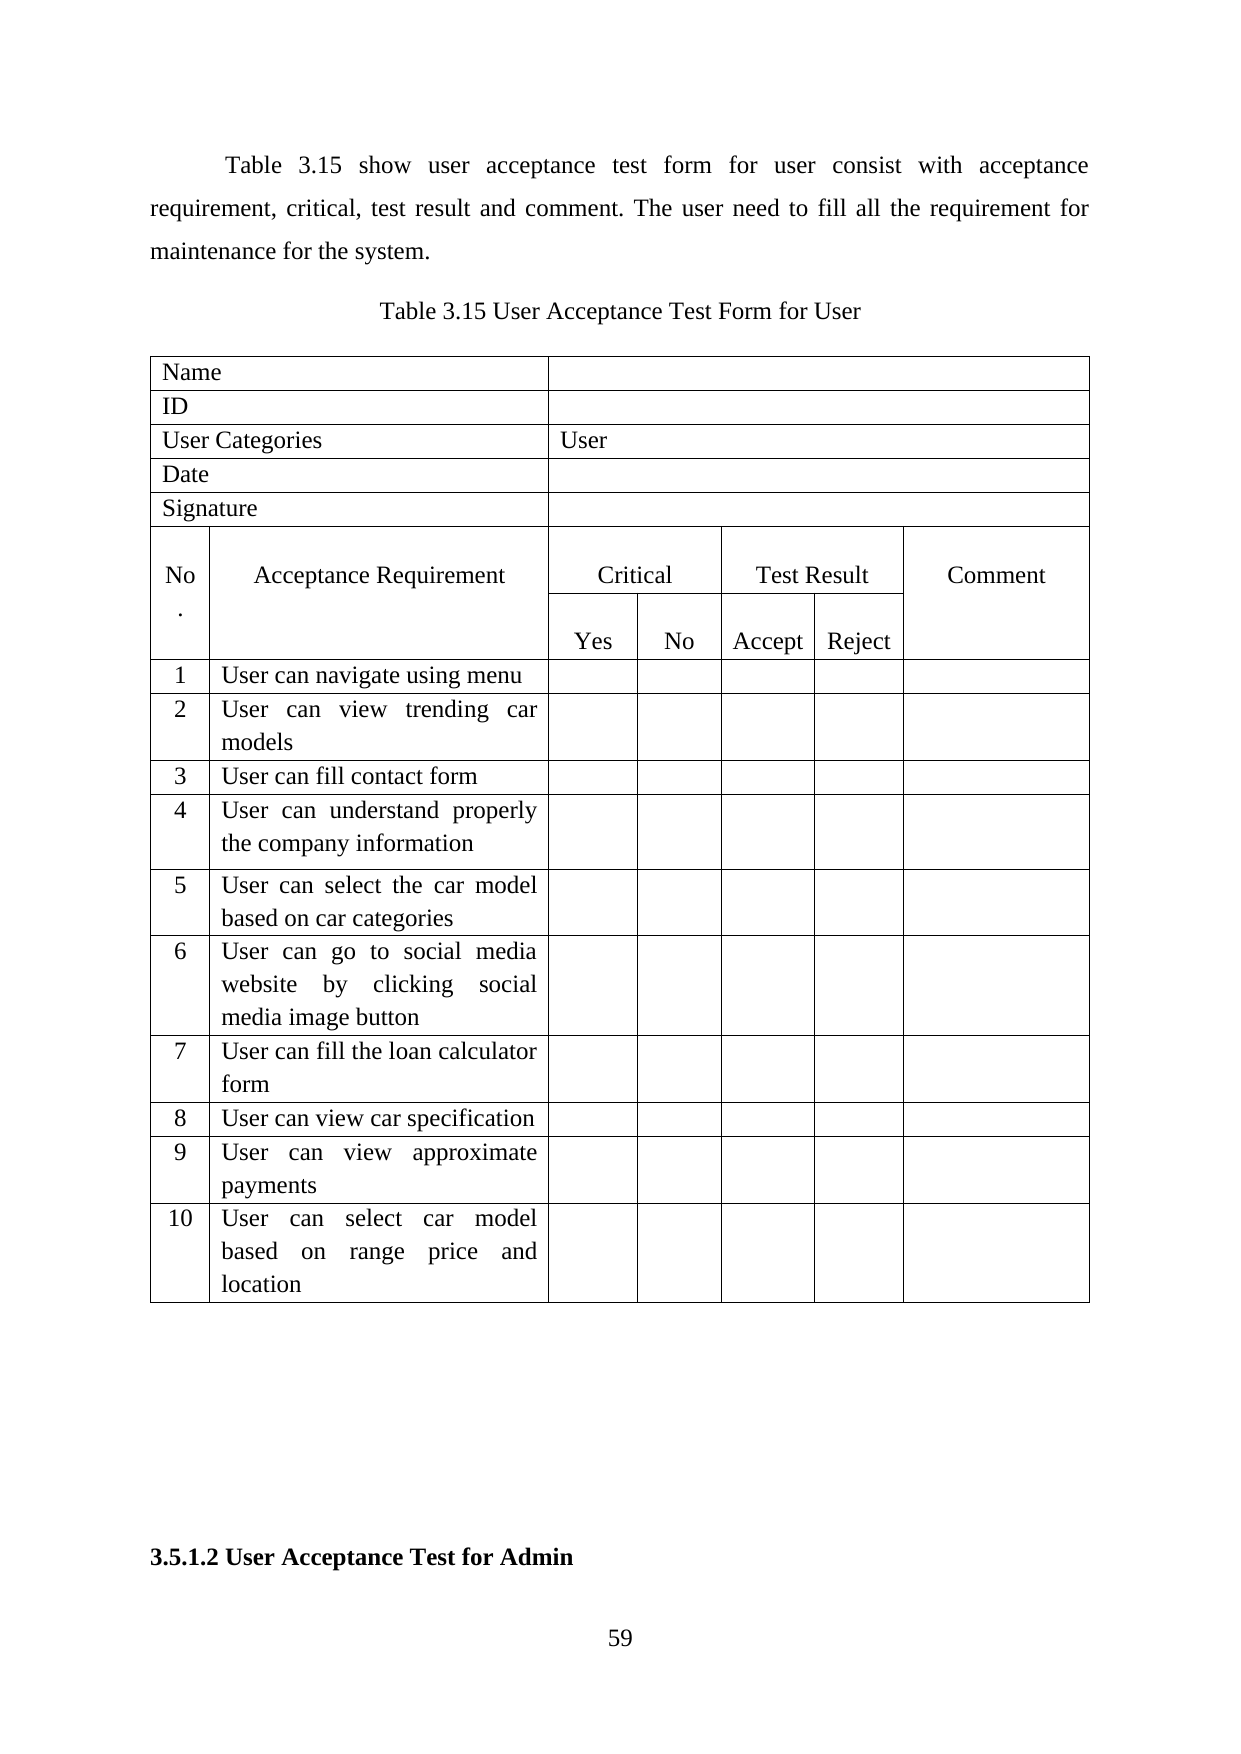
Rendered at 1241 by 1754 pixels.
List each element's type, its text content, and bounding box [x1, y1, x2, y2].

table_cell [722, 936, 814, 1035]
table_cell [638, 761, 721, 794]
table_cell Accept [722, 594, 814, 659]
table_cell User [549, 425, 1089, 458]
table_cell [815, 761, 903, 794]
table_cell [722, 694, 814, 760]
table_cell [815, 660, 903, 693]
table_cell User can understand properly the company information [210, 795, 548, 869]
table_cell 6 [151, 936, 209, 1035]
table_cell User Categories [151, 425, 548, 458]
table_cell User can view approximate payments [210, 1137, 548, 1202]
table_cell [549, 493, 1089, 526]
table_cell [549, 391, 1089, 424]
table_cell [815, 1137, 903, 1202]
table_cell Critical [549, 527, 721, 592]
table_cell [722, 660, 814, 693]
table_cell [549, 660, 637, 693]
table_cell [815, 795, 903, 869]
table_cell No. [151, 527, 209, 659]
table_cell ID [151, 391, 548, 424]
table_cell [904, 694, 1089, 760]
text Table 3.15 User Acceptance Test Form for User [150, 296, 1090, 325]
table_cell User can fill contact form [210, 761, 548, 794]
table_cell [549, 459, 1089, 492]
table_cell [722, 1036, 814, 1102]
text 3.5.1.2 User Acceptance Test for Admin [150, 1542, 1090, 1571]
table_cell User can view trending car models [210, 694, 548, 760]
table_cell Test Result [722, 527, 903, 592]
table_cell [638, 870, 721, 935]
table_cell [904, 795, 1089, 869]
table_cell 8 [151, 1103, 209, 1136]
table_cell [722, 1103, 814, 1136]
table_cell 2 [151, 694, 209, 760]
table_cell [904, 761, 1089, 794]
table_cell [549, 761, 637, 794]
table_cell Yes [549, 594, 637, 659]
table_cell No [638, 594, 721, 659]
table_cell [904, 1103, 1089, 1136]
table_cell [722, 795, 814, 869]
text Table 3.15 show user acceptance test form for user consist with acceptance requirement, critical, test result and comment. The user need to fill all the requirement for maintenance for the system. [150, 150, 1090, 265]
table_cell [549, 1036, 637, 1102]
table_cell User can navigate using menu [210, 660, 548, 693]
table_cell [549, 1137, 637, 1202]
table_cell [638, 795, 721, 869]
table_cell [722, 1137, 814, 1202]
table_cell [815, 1204, 903, 1302]
table_cell [904, 936, 1089, 1035]
table_cell [815, 1103, 903, 1136]
table_cell [815, 1036, 903, 1102]
table_cell User can fill the loan calculator form [210, 1036, 548, 1102]
table_cell [904, 660, 1089, 693]
table_cell [722, 761, 814, 794]
table_cell [549, 1204, 637, 1302]
table_cell 4 [151, 795, 209, 869]
table_cell [722, 870, 814, 935]
table_cell [549, 936, 637, 1035]
table_cell [904, 1137, 1089, 1202]
table_cell User can go to social media website by clicking social media image button [210, 936, 548, 1035]
table_cell [638, 694, 721, 760]
table_cell [904, 1036, 1089, 1102]
table_cell 1 [151, 660, 209, 693]
table_header Name [151, 357, 548, 390]
table_cell 5 [151, 870, 209, 935]
table_cell [549, 870, 637, 935]
table_cell Acceptance Requirement [210, 527, 548, 659]
table_cell 10 [151, 1204, 209, 1302]
table_cell [638, 1204, 721, 1302]
table_cell [549, 694, 637, 760]
table_cell 9 [151, 1137, 209, 1202]
table_header [549, 357, 1089, 390]
table_cell [904, 870, 1089, 935]
table_cell Signature [151, 493, 548, 526]
table_cell [638, 1137, 721, 1202]
table_cell [638, 1036, 721, 1102]
table_cell [815, 936, 903, 1035]
table_cell 3 [151, 761, 209, 794]
table_cell [638, 936, 721, 1035]
table_cell User can select car model based on range price and location [210, 1204, 548, 1302]
table_cell User can select the car model based on car categories [210, 870, 548, 935]
table_cell [815, 694, 903, 760]
table_cell Date [151, 459, 548, 492]
table_cell [638, 660, 721, 693]
table_cell Comment [904, 527, 1089, 659]
table_cell 7 [151, 1036, 209, 1102]
table_cell Reject [815, 594, 903, 659]
table_cell [549, 1103, 637, 1136]
table_cell [904, 1204, 1089, 1302]
table_cell [549, 795, 637, 869]
table_cell [638, 1103, 721, 1136]
table_cell User can view car specification [210, 1103, 548, 1136]
table_cell [815, 870, 903, 935]
table_cell [722, 1204, 814, 1302]
